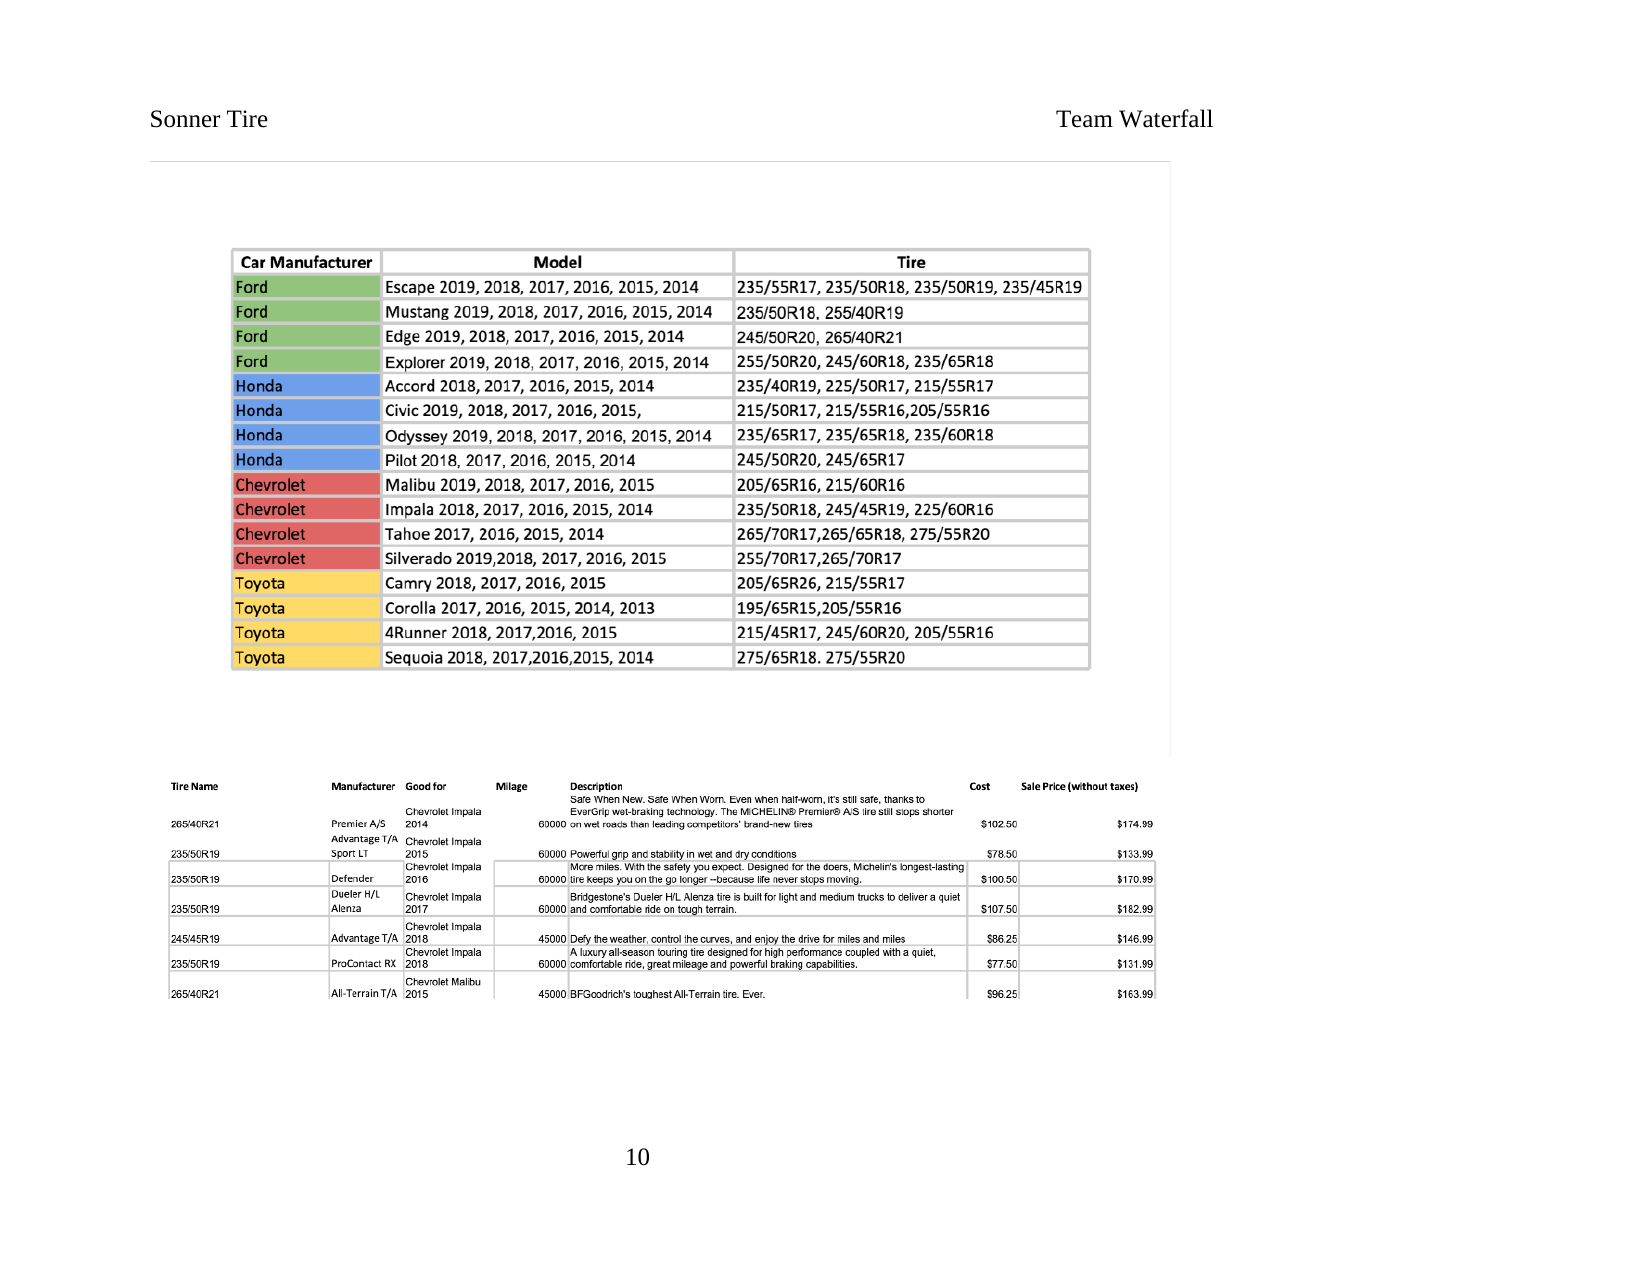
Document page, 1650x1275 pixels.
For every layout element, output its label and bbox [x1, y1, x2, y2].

picture [150, 161, 1171, 999]
